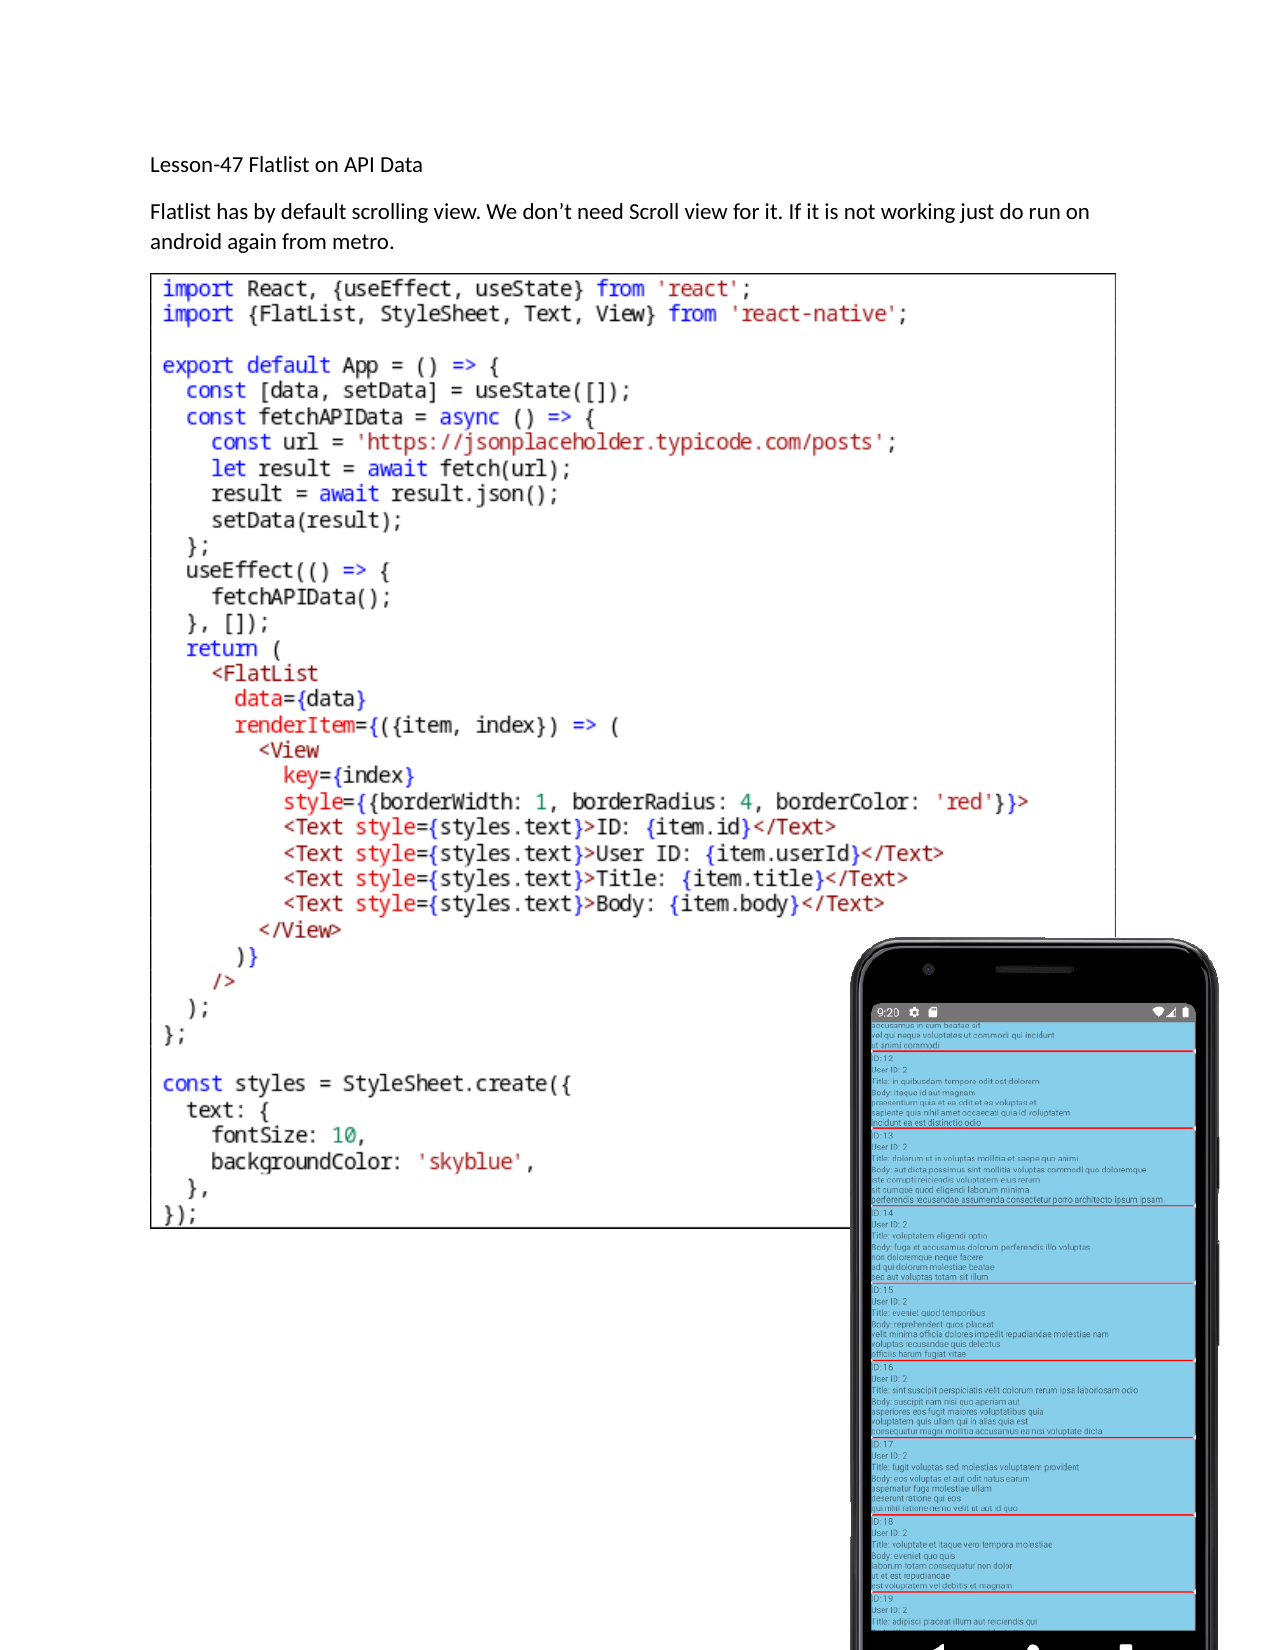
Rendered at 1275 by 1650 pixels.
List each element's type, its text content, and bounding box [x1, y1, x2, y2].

text Lesson-47 Flatlist on API Data [150, 150, 1125, 178]
picture [850, 937, 1220, 1650]
text Flatlist has by default scrolling view. We don’t need Scroll view for it. If it is not working just do run on android again from metro. [150, 197, 1125, 255]
